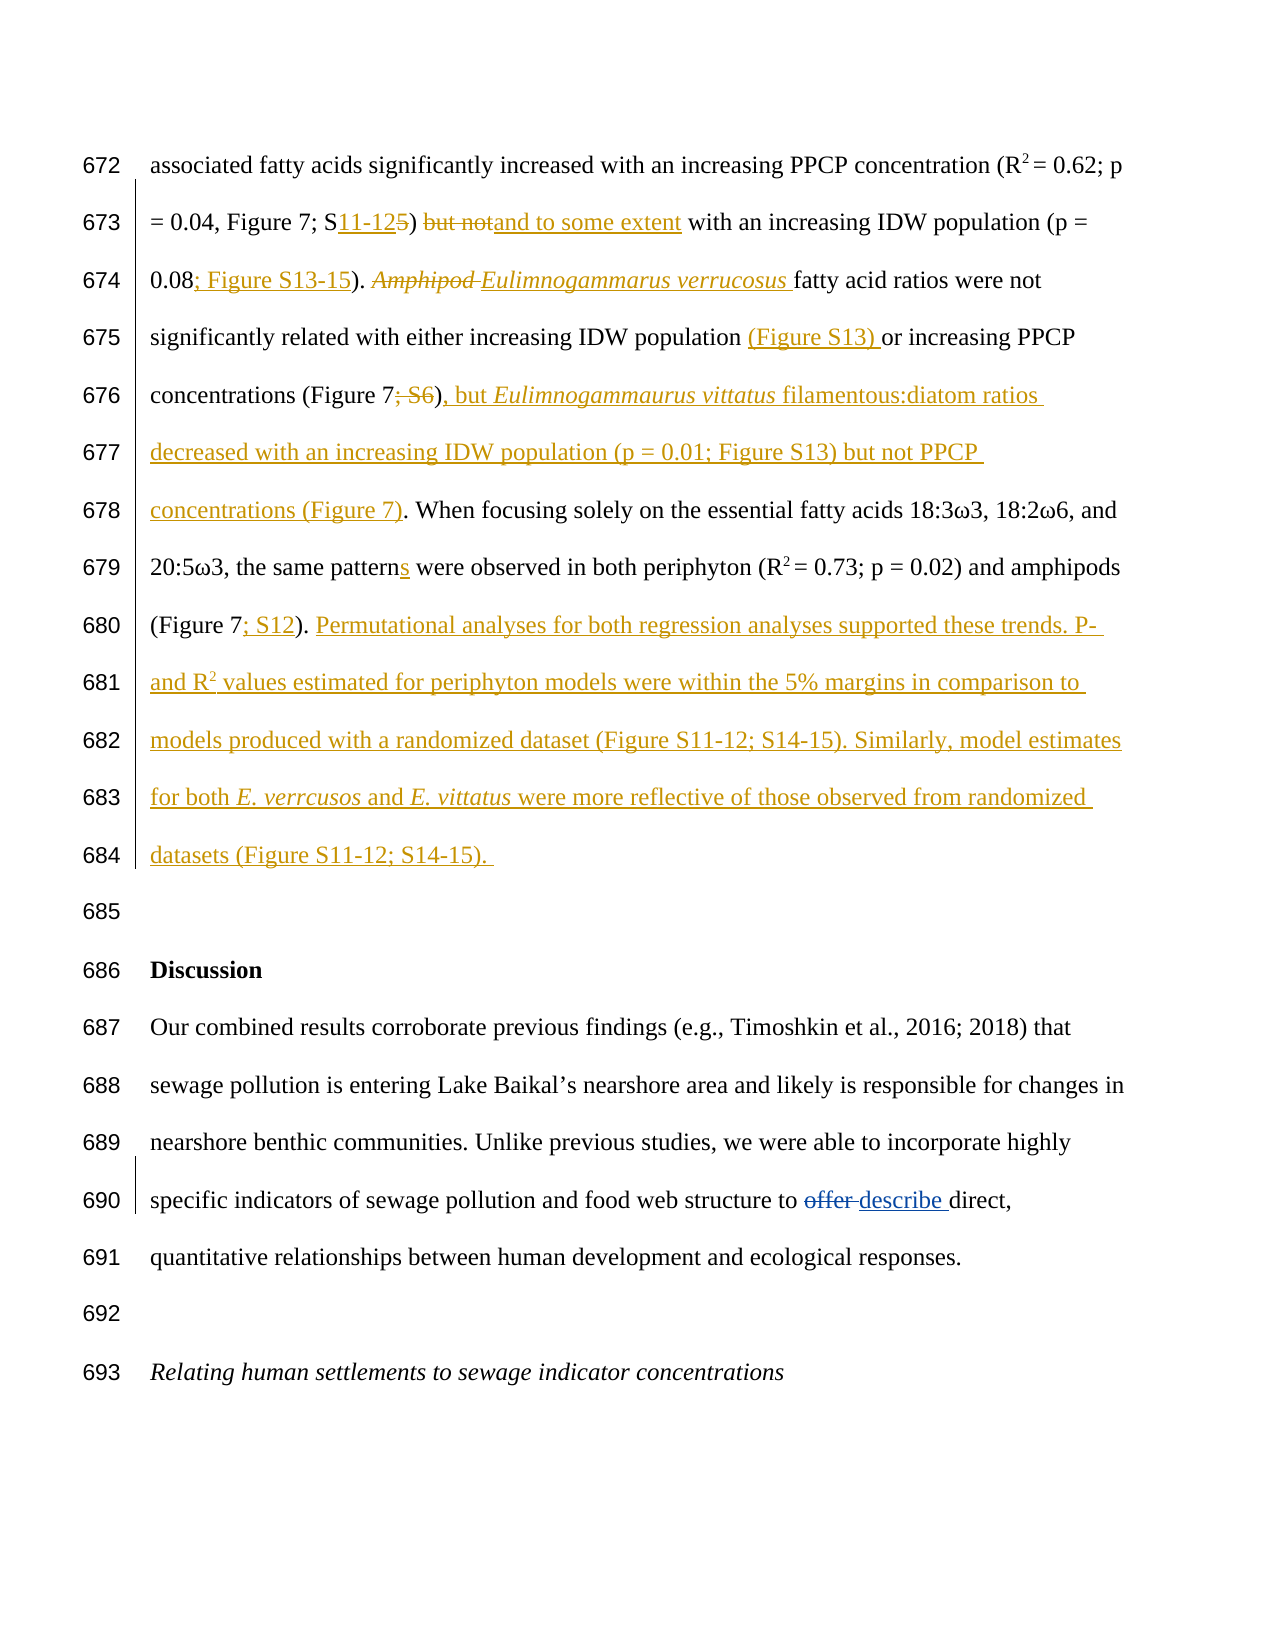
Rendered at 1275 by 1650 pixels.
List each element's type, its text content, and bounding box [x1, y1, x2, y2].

text Our combined results corroborate previous findings (e.g., Timoshkin et al., 2016; 2018) that sewage pollution is entering Lake Baikal’s nearshore area and likely is responsible for changes in nearshore benthic communities. Unlike previous studies, we were able to incorporate highly specific indicators of sewage pollution and food web structure to direct, quantitative relationships between human development and ecological responses. [150, 1012, 1125, 1271]
text Discussion [150, 955, 1125, 984]
text Relating human settlements to sewage indicator concentrations [150, 1357, 1125, 1386]
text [150, 150, 1125, 869]
